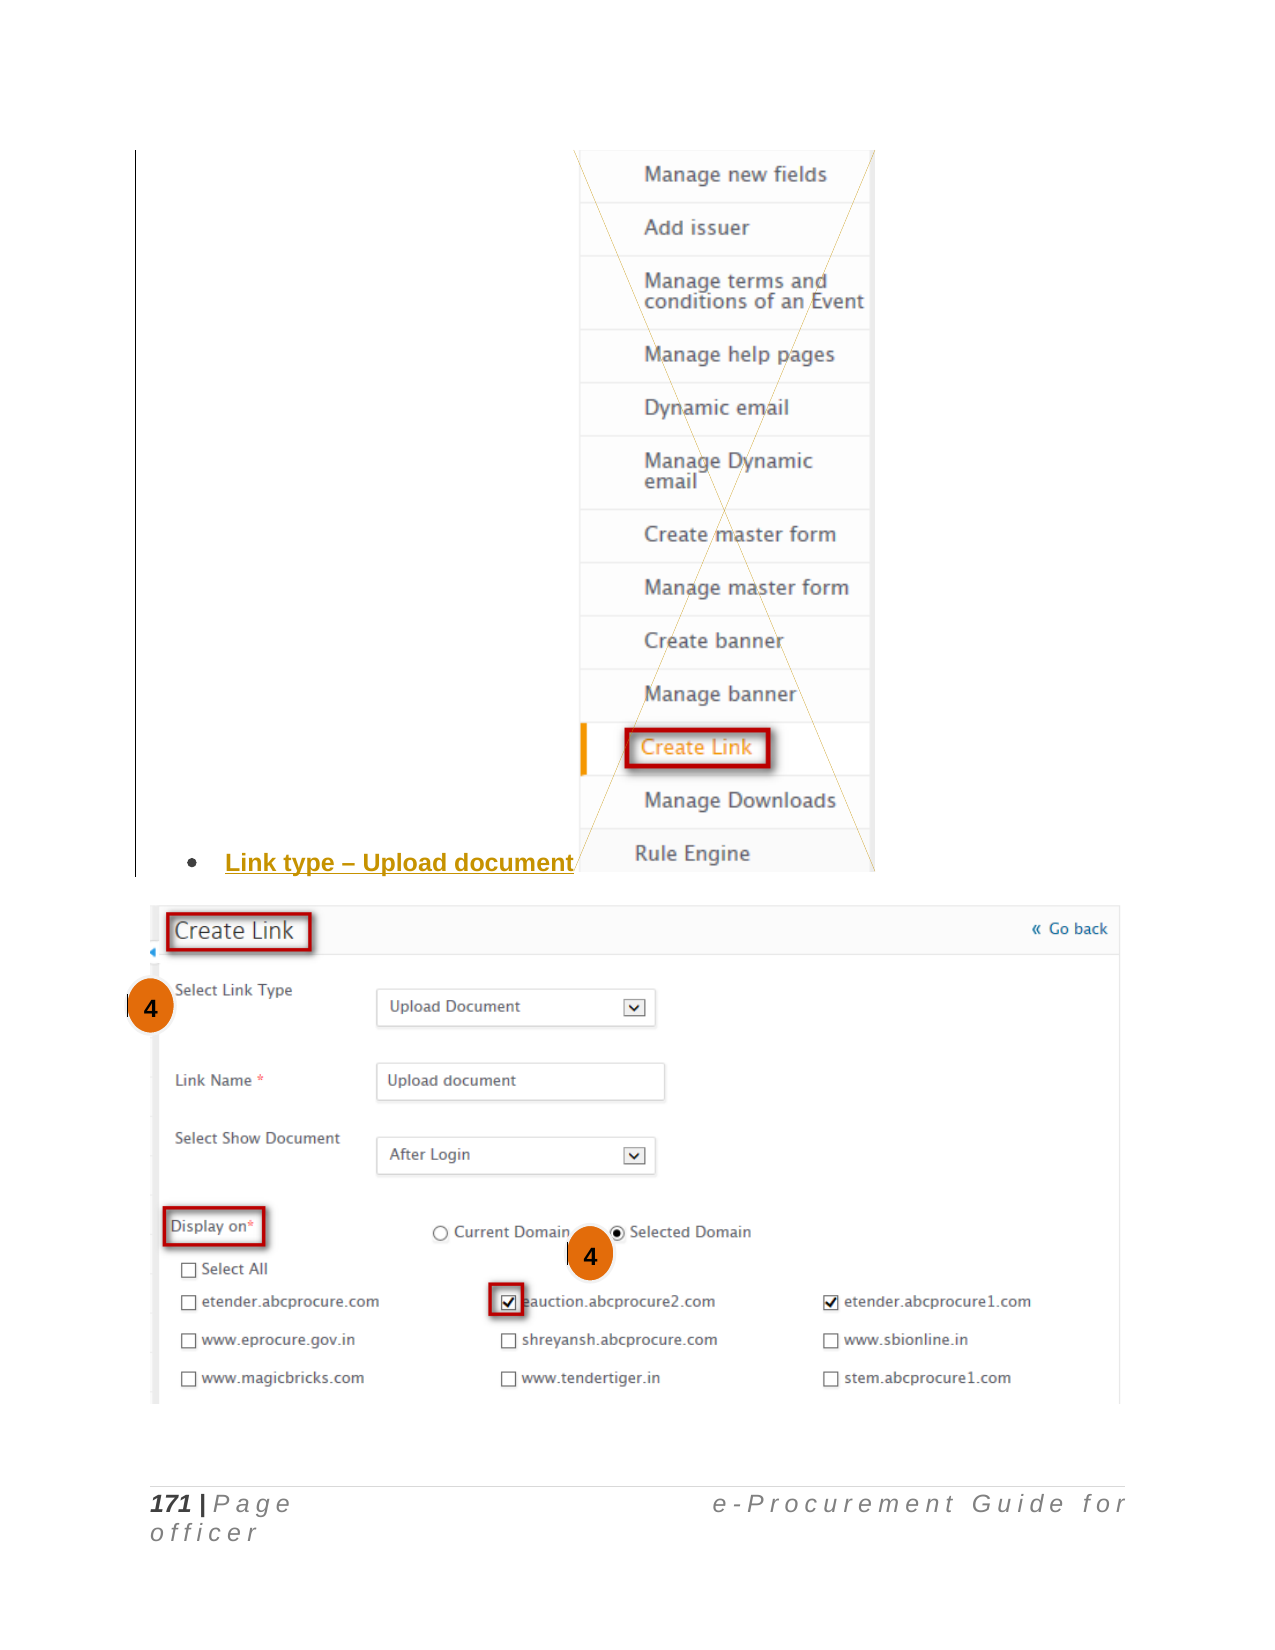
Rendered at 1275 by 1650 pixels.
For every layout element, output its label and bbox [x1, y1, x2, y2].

picture [150, 903, 1125, 1404]
picture [725, 153, 875, 868]
picture [575, 150, 874, 508]
picture [574, 513, 874, 872]
picture [573, 151, 724, 870]
